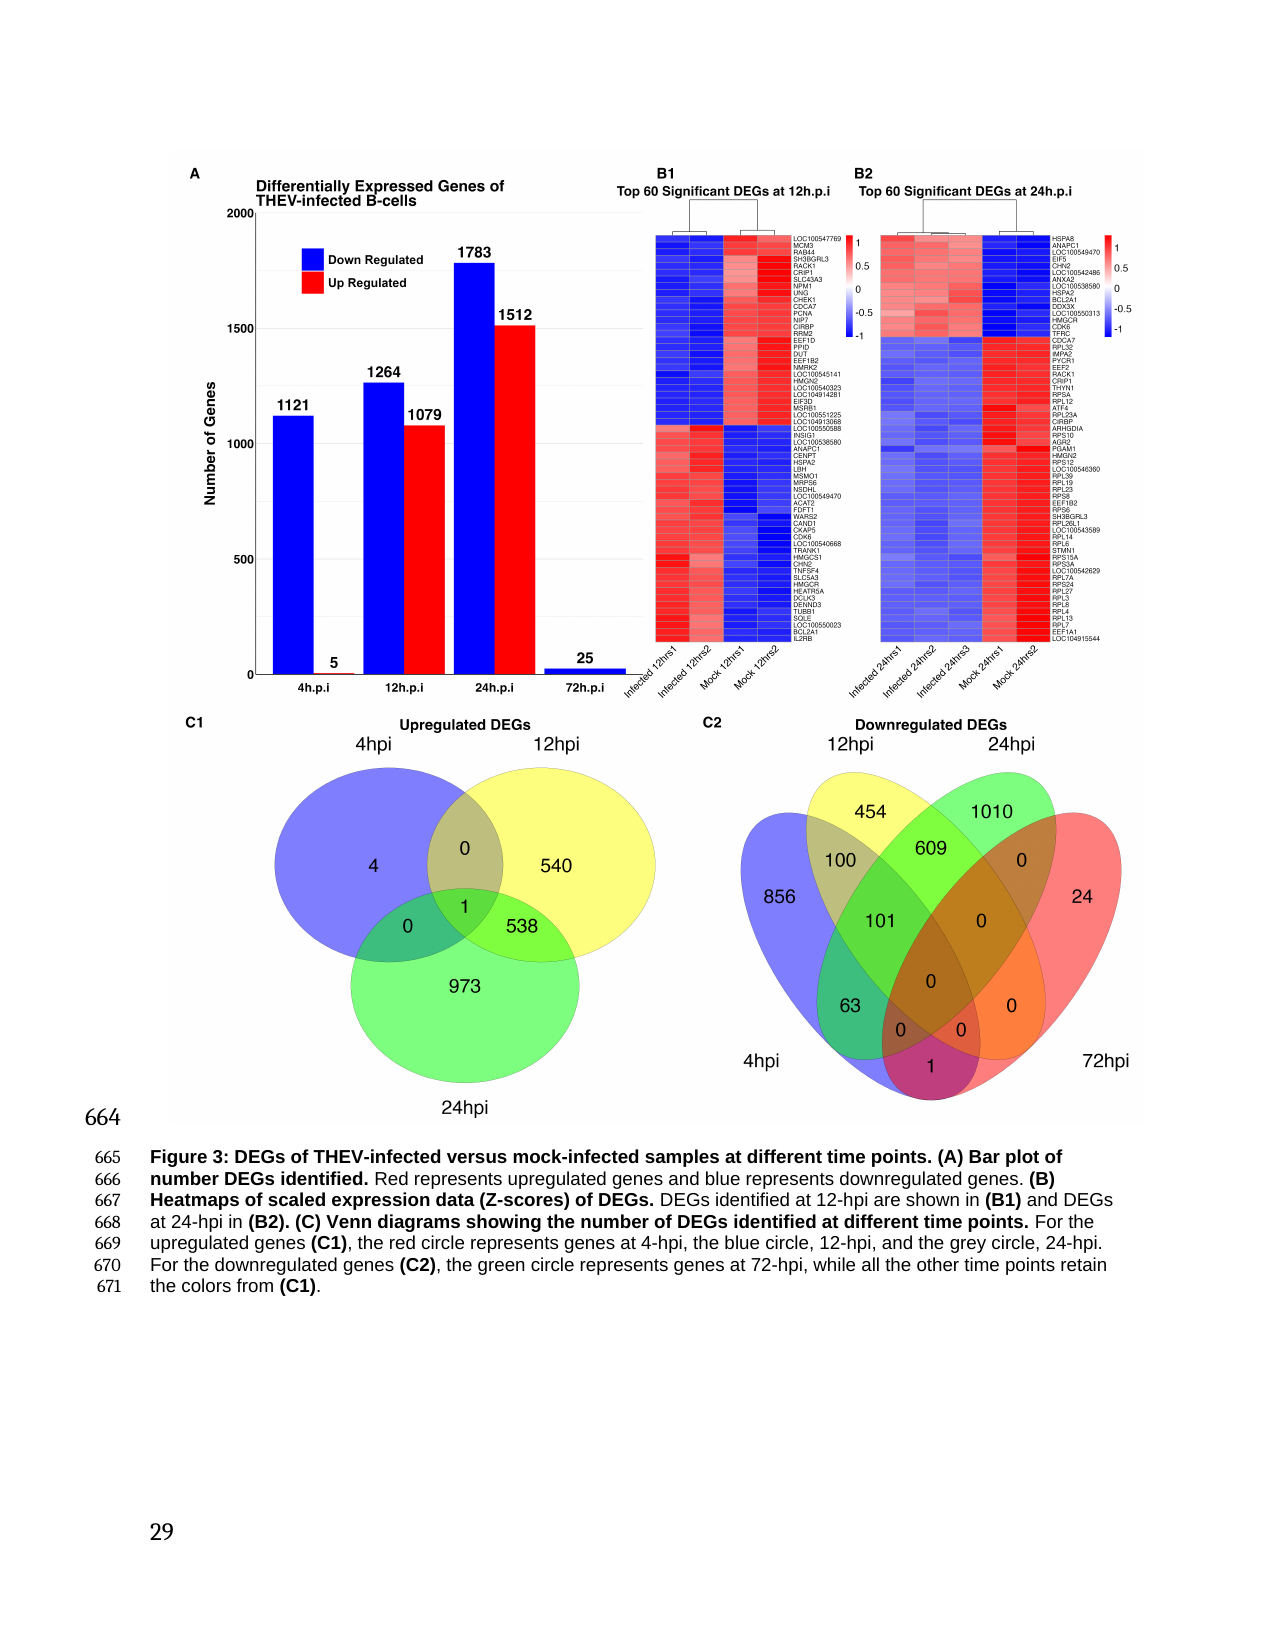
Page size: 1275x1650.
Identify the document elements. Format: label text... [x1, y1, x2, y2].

text Figure 3: DEGs of THEV-infected versus mock-infected samples at different time points. (A) Bar plot of number DEGs identified. Red represents upregulated genes and blue represents downregulated genes. (B) Heatmaps of scaled expression data (Z-scores) of DEGs. DEGs identified at 12-hpi are shown in (B1) and DEGs at 24-hpi in (B2). (C) Venn diagrams showing the number of DEGs identified at different time points. For the upregulated genes (C1), the red circle represents genes at 4-hpi, the blue circle, 12-hpi, and the grey circle, 24-hpi. For the downregulated genes (C2), the green circle represents genes at 72-hpi, while all the other time points retain the colors from (C1). [150, 1146, 1125, 1297]
picture [168, 150, 1144, 1125]
